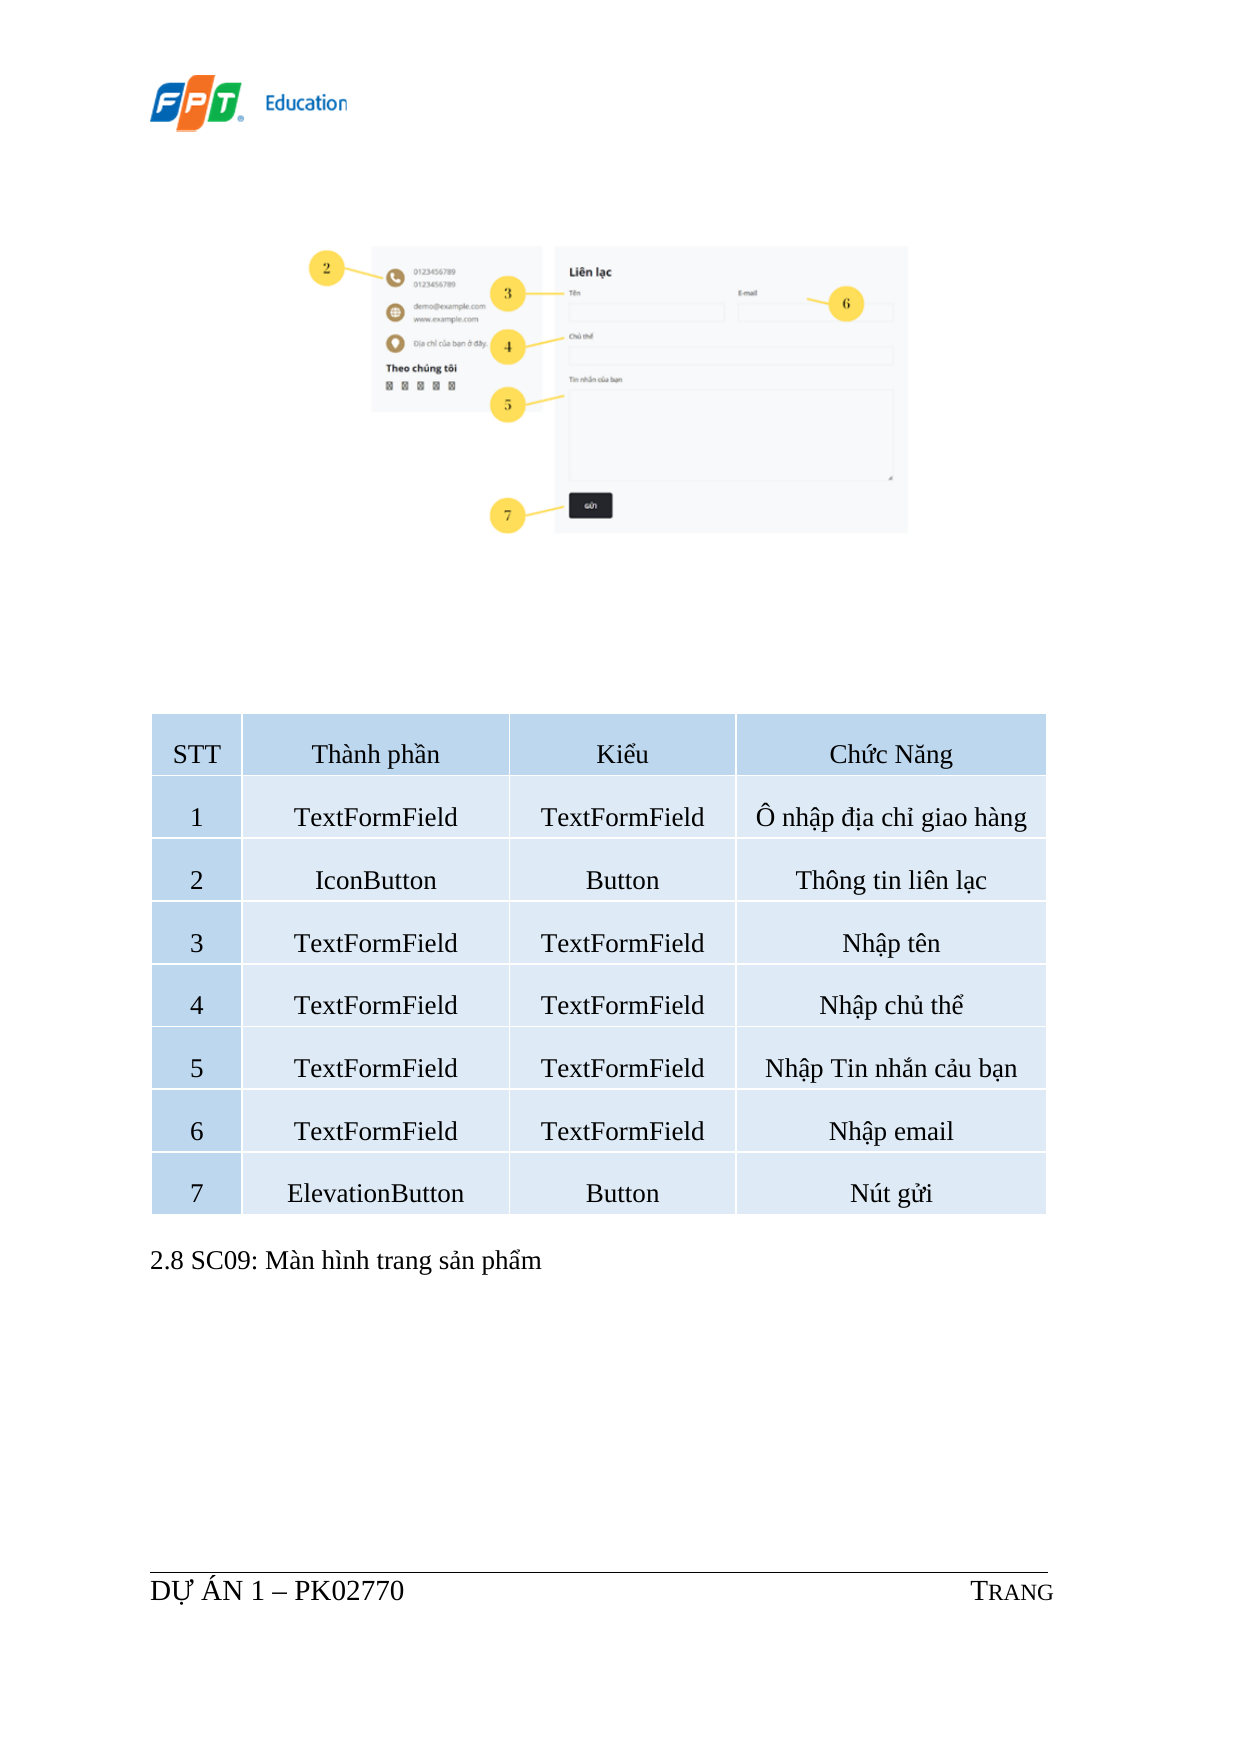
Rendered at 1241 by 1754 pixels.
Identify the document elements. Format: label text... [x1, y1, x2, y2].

table_cell Nút gửi [737, 1153, 1046, 1214]
table_cell Nhập email [737, 1090, 1046, 1151]
table_cell 5 [152, 1027, 241, 1088]
table_cell Nhập tên [737, 902, 1046, 963]
table_cell TextFormField [510, 965, 735, 1026]
table_cell 7 [152, 1153, 241, 1214]
table_cell Button [510, 839, 735, 900]
table_cell TextFormField [510, 776, 735, 837]
table_cell TextFormField [510, 1027, 735, 1088]
table_cell Button [510, 1153, 735, 1214]
table_cell 6 [152, 1090, 241, 1151]
subtitle 2.8 SC09: Màn hình trang sản phẩm [150, 1244, 1048, 1276]
table_cell TextFormField [510, 1090, 735, 1151]
picture [150, 150, 1125, 624]
table_header Chức Năng [737, 714, 1046, 775]
table_cell TextFormField [243, 776, 509, 837]
table_cell 1 [152, 776, 241, 837]
table_header Kiểu [510, 714, 735, 775]
picture [150, 75, 347, 132]
table_cell TextFormField [243, 1090, 509, 1151]
table_cell 2 [152, 839, 241, 900]
table_cell IconButton [243, 839, 509, 900]
table_cell 4 [152, 965, 241, 1026]
table_cell Nhập chủ thể [737, 965, 1046, 1026]
table_cell TextFormField [243, 1027, 509, 1088]
table_cell Ô nhập địa chỉ giao hàng [737, 776, 1046, 837]
table_cell TextFormField [243, 965, 509, 1026]
table_cell 3 [152, 902, 241, 963]
table_cell TextFormField [243, 902, 509, 963]
table_cell Nhập Tin nhắn cảu bạn [737, 1027, 1046, 1088]
table_header Thành phần [243, 714, 509, 775]
table_cell ElevationButton [243, 1153, 509, 1214]
table_header STT [152, 714, 241, 775]
table_cell TextFormField [510, 902, 735, 963]
table_cell Thông tin liên lạc [737, 839, 1046, 900]
